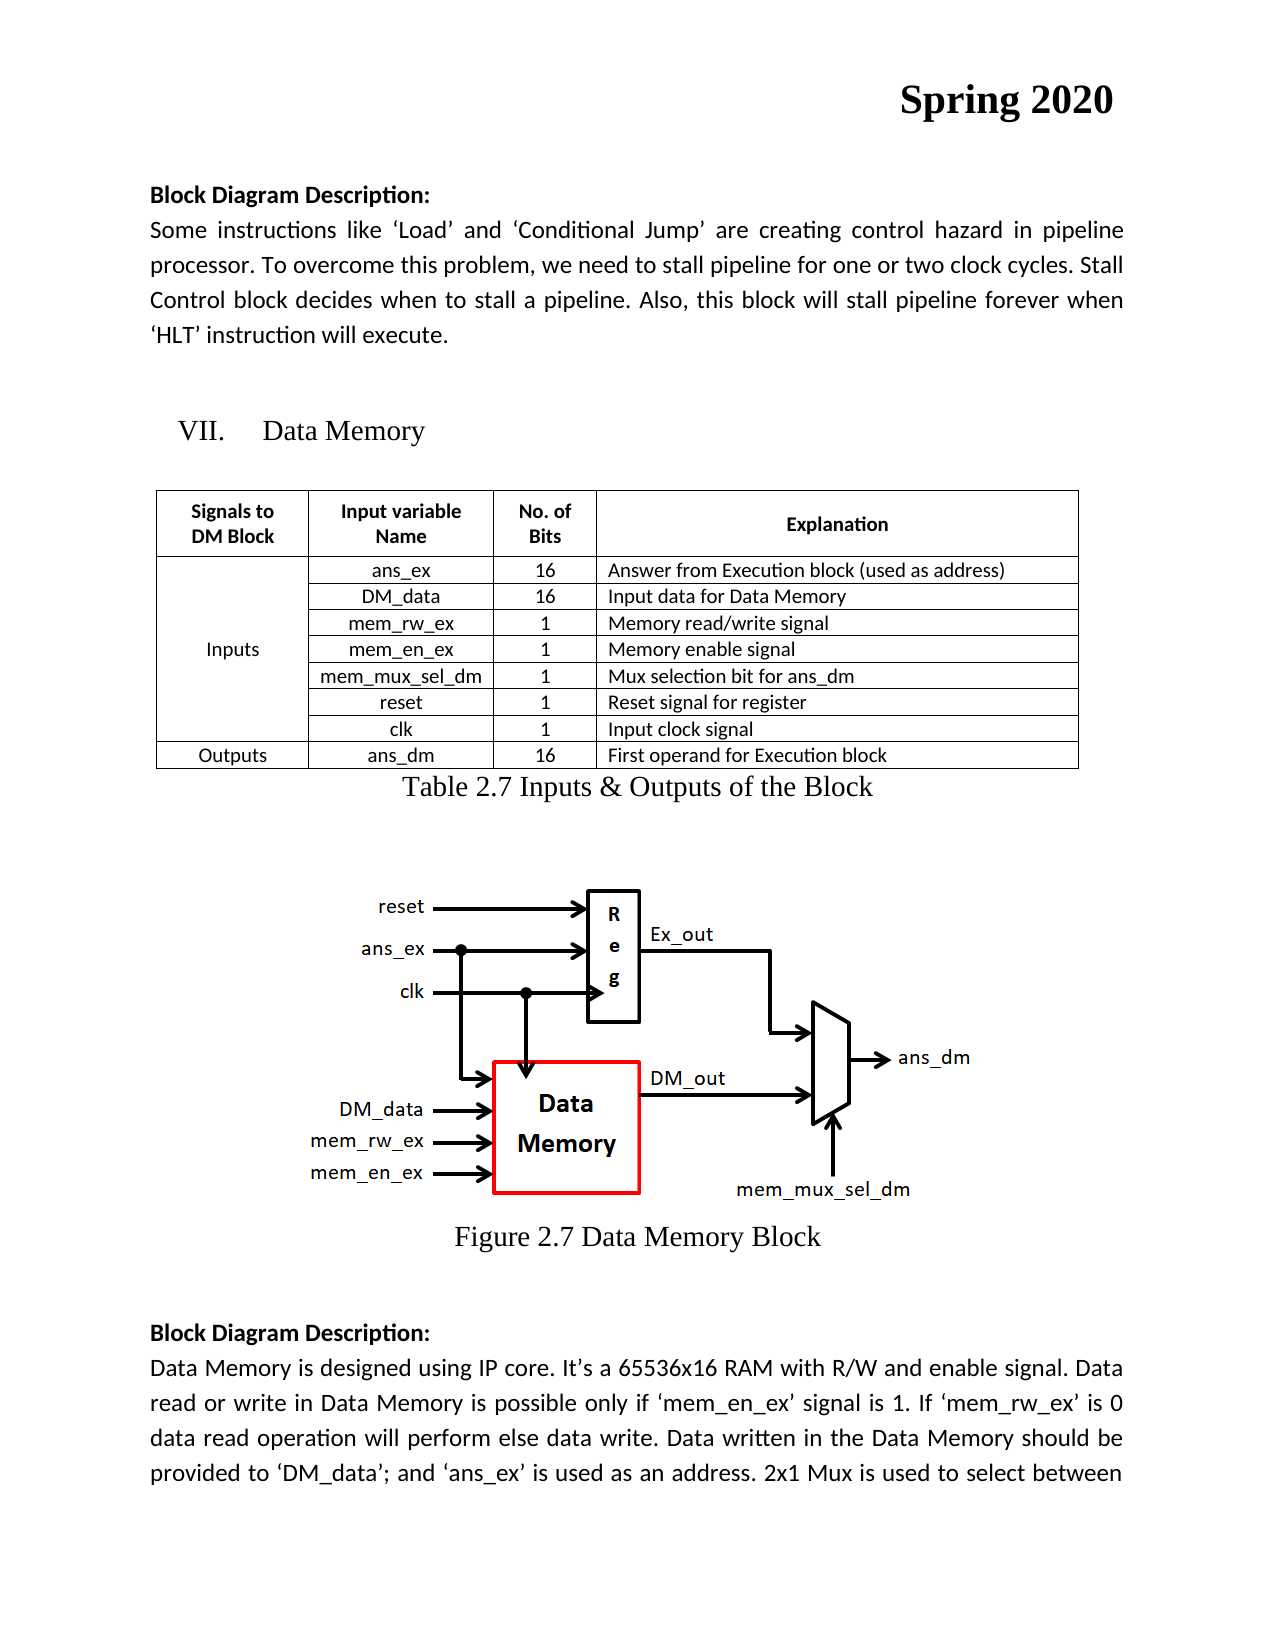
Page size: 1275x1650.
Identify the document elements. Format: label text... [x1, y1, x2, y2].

table_cell reset [309, 689, 493, 715]
table_cell ans_ex [309, 557, 493, 582]
list Data Memory [225, 413, 1125, 447]
table_cell Input clock signal [597, 716, 1078, 741]
table_cell 16 [494, 557, 596, 582]
text Block Diagram Description: [150, 1317, 1125, 1348]
table_cell 1 [494, 689, 596, 715]
table_header No. of Bits [494, 491, 596, 556]
picture [300, 866, 976, 1215]
table_header Input variable Name [309, 491, 493, 556]
table_cell 1 [494, 663, 596, 688]
table_cell Input data for Data Memory [597, 584, 1078, 609]
table_cell ans_dm [309, 742, 493, 768]
table_cell DM_data [309, 584, 493, 609]
table_cell 1 [494, 716, 596, 741]
table_cell Outputs [157, 742, 308, 768]
table_cell Inputs [157, 557, 308, 741]
table_cell 16 [494, 584, 596, 609]
text Figure 2.7 Data Memory Block [150, 1219, 1125, 1253]
table_cell Reset signal for register [597, 689, 1078, 715]
text Table 2.7 Inputs & Outputs of the Block [150, 769, 1125, 802]
table_cell 1 [494, 636, 596, 662]
text Some instructions like ‘Load’ and ‘Conditional Jump’ are creating control hazard in pipeline processor. To overcome this problem, we need to stall pipeline for one or two clock cycles. Stall Control block decides when to stall a pipeline. Also, this block will stall pipeline forever when ‘HLT’ instruction will execute. [150, 214, 1125, 349]
table_cell Memory read/write signal [597, 610, 1078, 635]
text Block Diagram Description: [150, 179, 1125, 209]
table_cell clk [309, 716, 493, 741]
table_header Signals to DM Block [157, 491, 308, 556]
table_cell mem_mux_sel_dm [309, 663, 493, 688]
table_cell mem_en_ex [309, 636, 493, 662]
table_cell 1 [494, 610, 596, 635]
table_cell Mux selection bit for ans_dm [597, 663, 1078, 688]
table_cell 16 [494, 742, 596, 768]
table_cell Memory enable signal [597, 636, 1078, 662]
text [150, 1352, 1125, 1488]
table_cell Answer from Execution block (used as address) [597, 557, 1078, 582]
table_cell mem_rw_ex [309, 610, 493, 635]
table_header Explanation [597, 491, 1078, 556]
table_cell First operand for Execution block [597, 742, 1078, 768]
